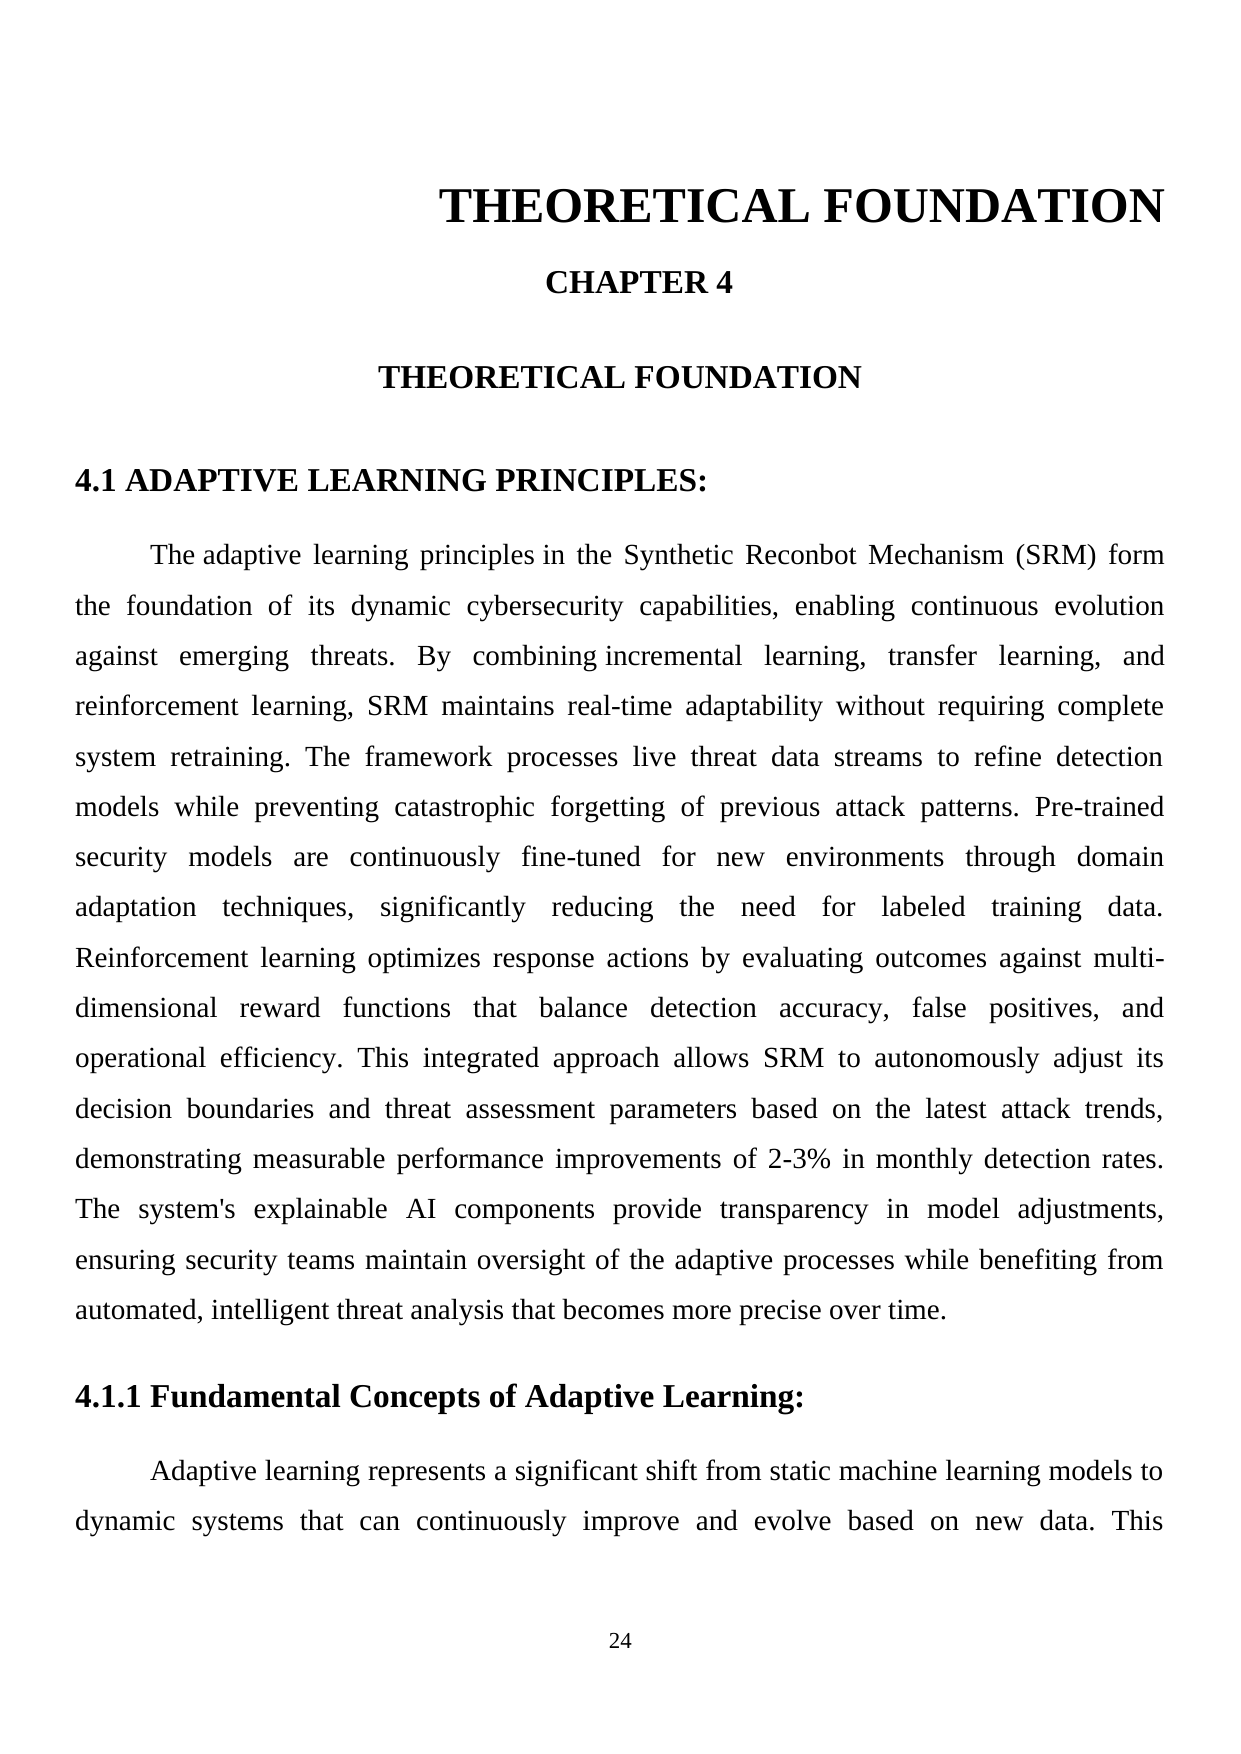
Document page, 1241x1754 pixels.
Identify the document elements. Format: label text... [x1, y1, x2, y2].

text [75, 1453, 1165, 1536]
text THEORETICAL FOUNDATION [75, 176, 1165, 233]
text 4.1.1 Fundamental Concepts of Adaptive Learning: [75, 1376, 1165, 1414]
text CHAPTER 4 [112, 262, 1165, 300]
text The adaptive learning principles in the Synthetic Reconbot Mechanism (SRM) form the foundation of its dynamic cybersecurity capabilities, enabling continuous evolution against emerging threats. By combining incremental learning, transfer learning, and reinforcement learning, SRM maintains real-time adaptability without requiring complete system retraining. The framework processes live threat data streams to refine detection models while preventing catastrophic forgetting of previous attack patterns. Pre-trained security models are continuously fine-tuned for new environments through domain adaptation techniques, significantly reducing the need for labeled training data. Reinforcement learning optimizes response actions by evaluating outcomes against multi-dimensional reward functions that balance detection accuracy, false positives, and operational efficiency. This integrated approach allows SRM to autonomously adjust its decision boundaries and threat assessment parameters based on the latest attack trends, demonstrating measurable performance improvements of 2-3% in monthly detection rates. The system's explainable AI components provide transparency in model adjustments, ensuring security teams maintain oversight of the adaptive processes while benefiting from automated, intelligent threat analysis that becomes more precise over time. [75, 537, 1165, 1326]
text THEORETICAL FOUNDATION [75, 358, 1165, 461]
text 4.1 ADAPTIVE LEARNING PRINCIPLES: [75, 461, 1165, 499]
